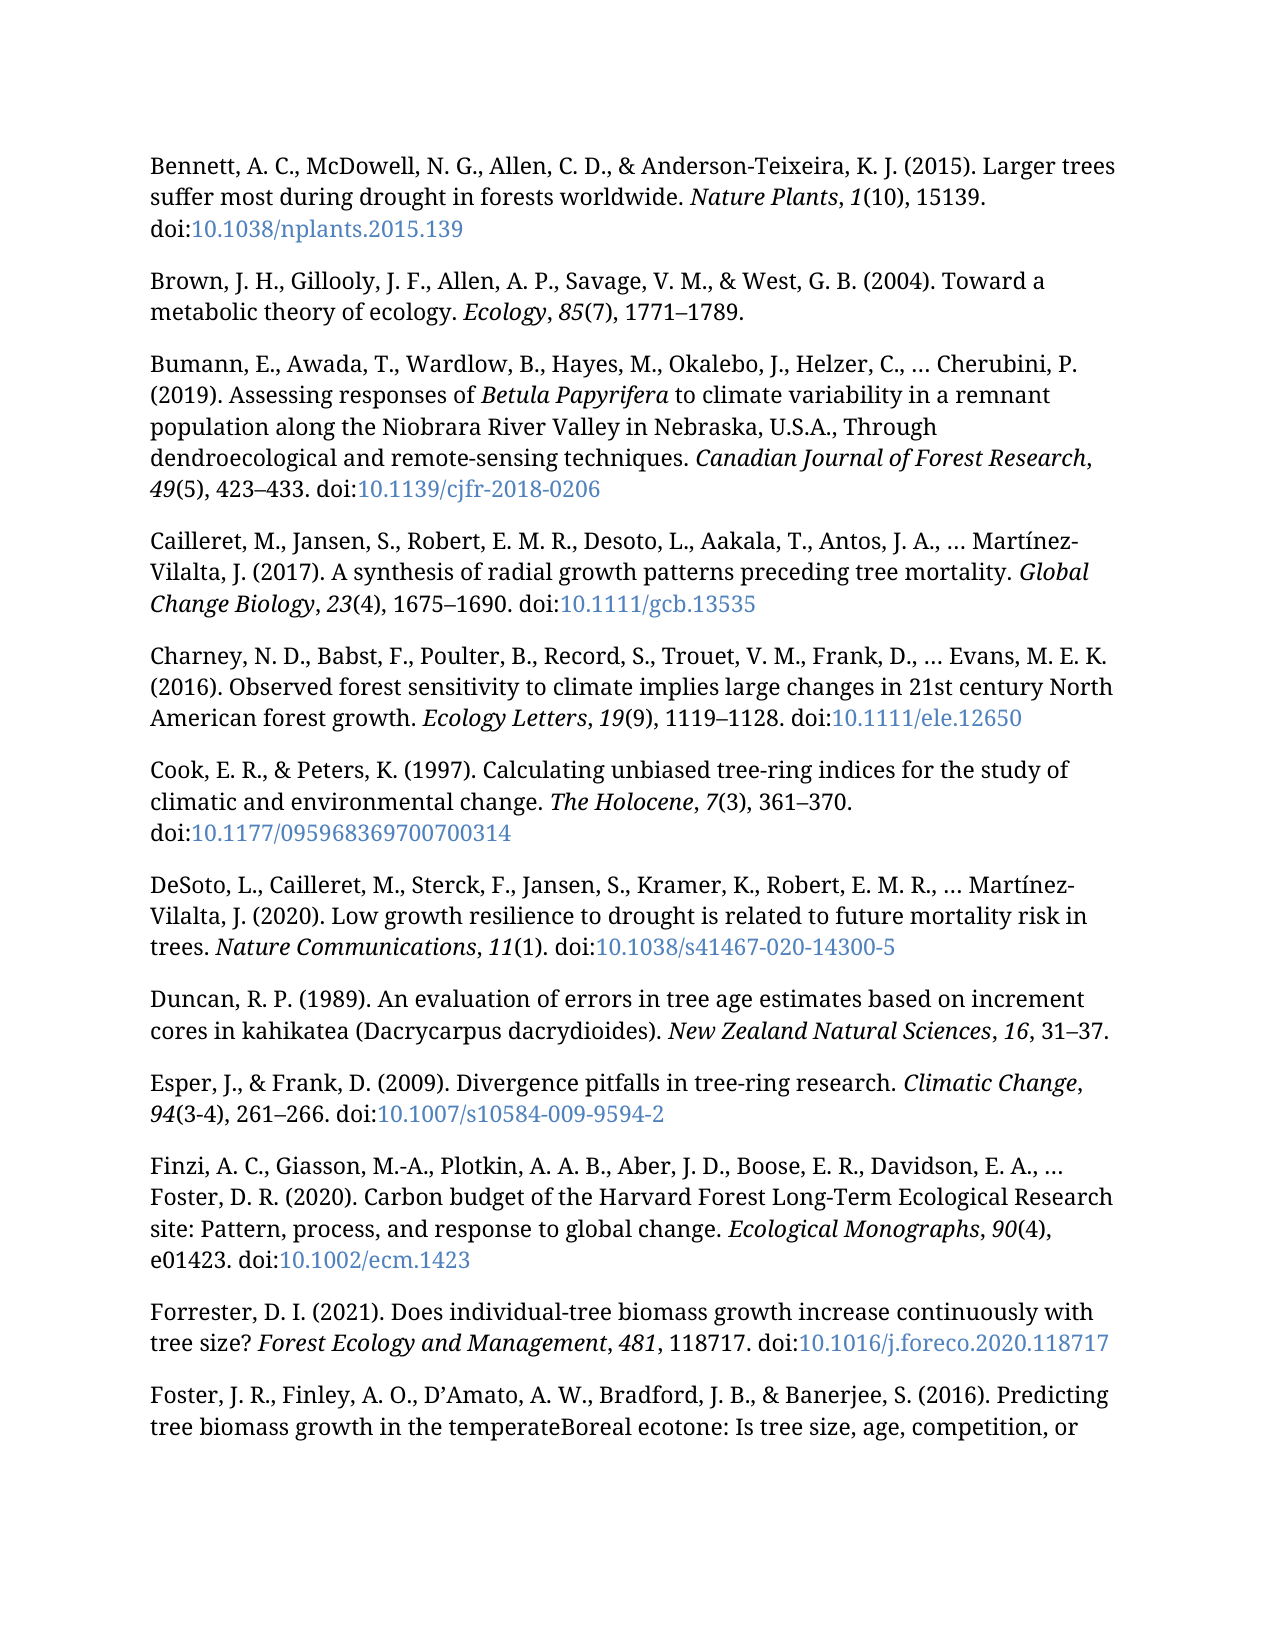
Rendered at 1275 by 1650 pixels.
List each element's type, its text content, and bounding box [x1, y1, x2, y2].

text Cailleret, M., Jansen, S., Robert, E. M. R., Desoto, L., Aakala, T., Antos, J. A., … Martínez-Vilalta, J. (2017). A synthesis of radial growth patterns preceding tree mortality. Global Change Biology, 23(4), 1675–1690. doi:10.1111/gcb.13535 [150, 525, 1125, 619]
text Finzi, A. C., Giasson, M.-A., Plotkin, A. A. B., Aber, J. D., Boose, E. R., Davidson, E. A., … Foster, D. R. (2020). Carbon budget of the Harvard Forest Long-Term Ecological Research site: Pattern, process, and response to global change. Ecological Monographs, 90(4), e01423. doi:10.1002/ecm.1423 [150, 1150, 1125, 1275]
text Duncan, R. P. (1989). An evaluation of errors in tree age estimates based on increment cores in kahikatea (Dacrycarpus dacrydioides). New Zealand Natural Sciences, 16, 31–37. [150, 983, 1125, 1046]
text Esper, J., & Frank, D. (2009). Divergence pitfalls in tree-ring research. Climatic Change, 94(3-4), 261–266. doi:10.1007/s10584-009-9594-2 [150, 1067, 1125, 1129]
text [150, 1379, 1125, 1442]
text Charney, N. D., Babst, F., Poulter, B., Record, S., Trouet, V. M., Frank, D., … Evans, M. E. K. (2016). Observed forest sensitivity to climate implies large changes in 21st century North American forest growth. Ecology Letters, 19(9), 1119–1128. doi:10.1111/ele.12650 [150, 639, 1125, 733]
text Cook, E. R., & Peters, K. (1997). Calculating unbiased tree-ring indices for the study of climatic and environmental change. The Holocene, 7(3), 361–370. doi:10.1177/095968369700700314 [150, 754, 1125, 848]
text DeSoto, L., Cailleret, M., Sterck, F., Jansen, S., Kramer, K., Robert, E. M. R., … Martínez-Vilalta, J. (2020). Low growth resilience to drought is related to future mortality risk in trees. Nature Communications, 11(1). doi:10.1038/s41467-020-14300-5 [150, 869, 1125, 962]
text Bennett, A. C., McDowell, N. G., Allen, C. D., & Anderson-Teixeira, K. J. (2015). Larger trees suffer most during drought in forests worldwide. Nature Plants, 1(10), 15139. doi:10.1038/nplants.2015.139 [150, 150, 1125, 244]
text Bumann, E., Awada, T., Wardlow, B., Hayes, M., Okalebo, J., Helzer, C., … Cherubini, P. (2019). Assessing responses of Betula Papyrifera to climate variability in a remnant population along the Niobrara River Valley in Nebraska, U.S.A., Through dendroecological and remote-sensing techniques. Canadian Journal of Forest Research, 49(5), 423–433. doi:10.1139/cjfr-2018-0206 [150, 348, 1125, 504]
text Brown, J. H., Gillooly, J. F., Allen, A. P., Savage, V. M., & West, G. B. (2004). Toward a metabolic theory of ecology. Ecology, 85(7), 1771–1789. [150, 264, 1125, 327]
text Forrester, D. I. (2021). Does individual-tree biomass growth increase continuously with tree size? Forest Ecology and Management, 481, 118717. doi:10.1016/j.foreco.2020.118717 [150, 1296, 1125, 1358]
